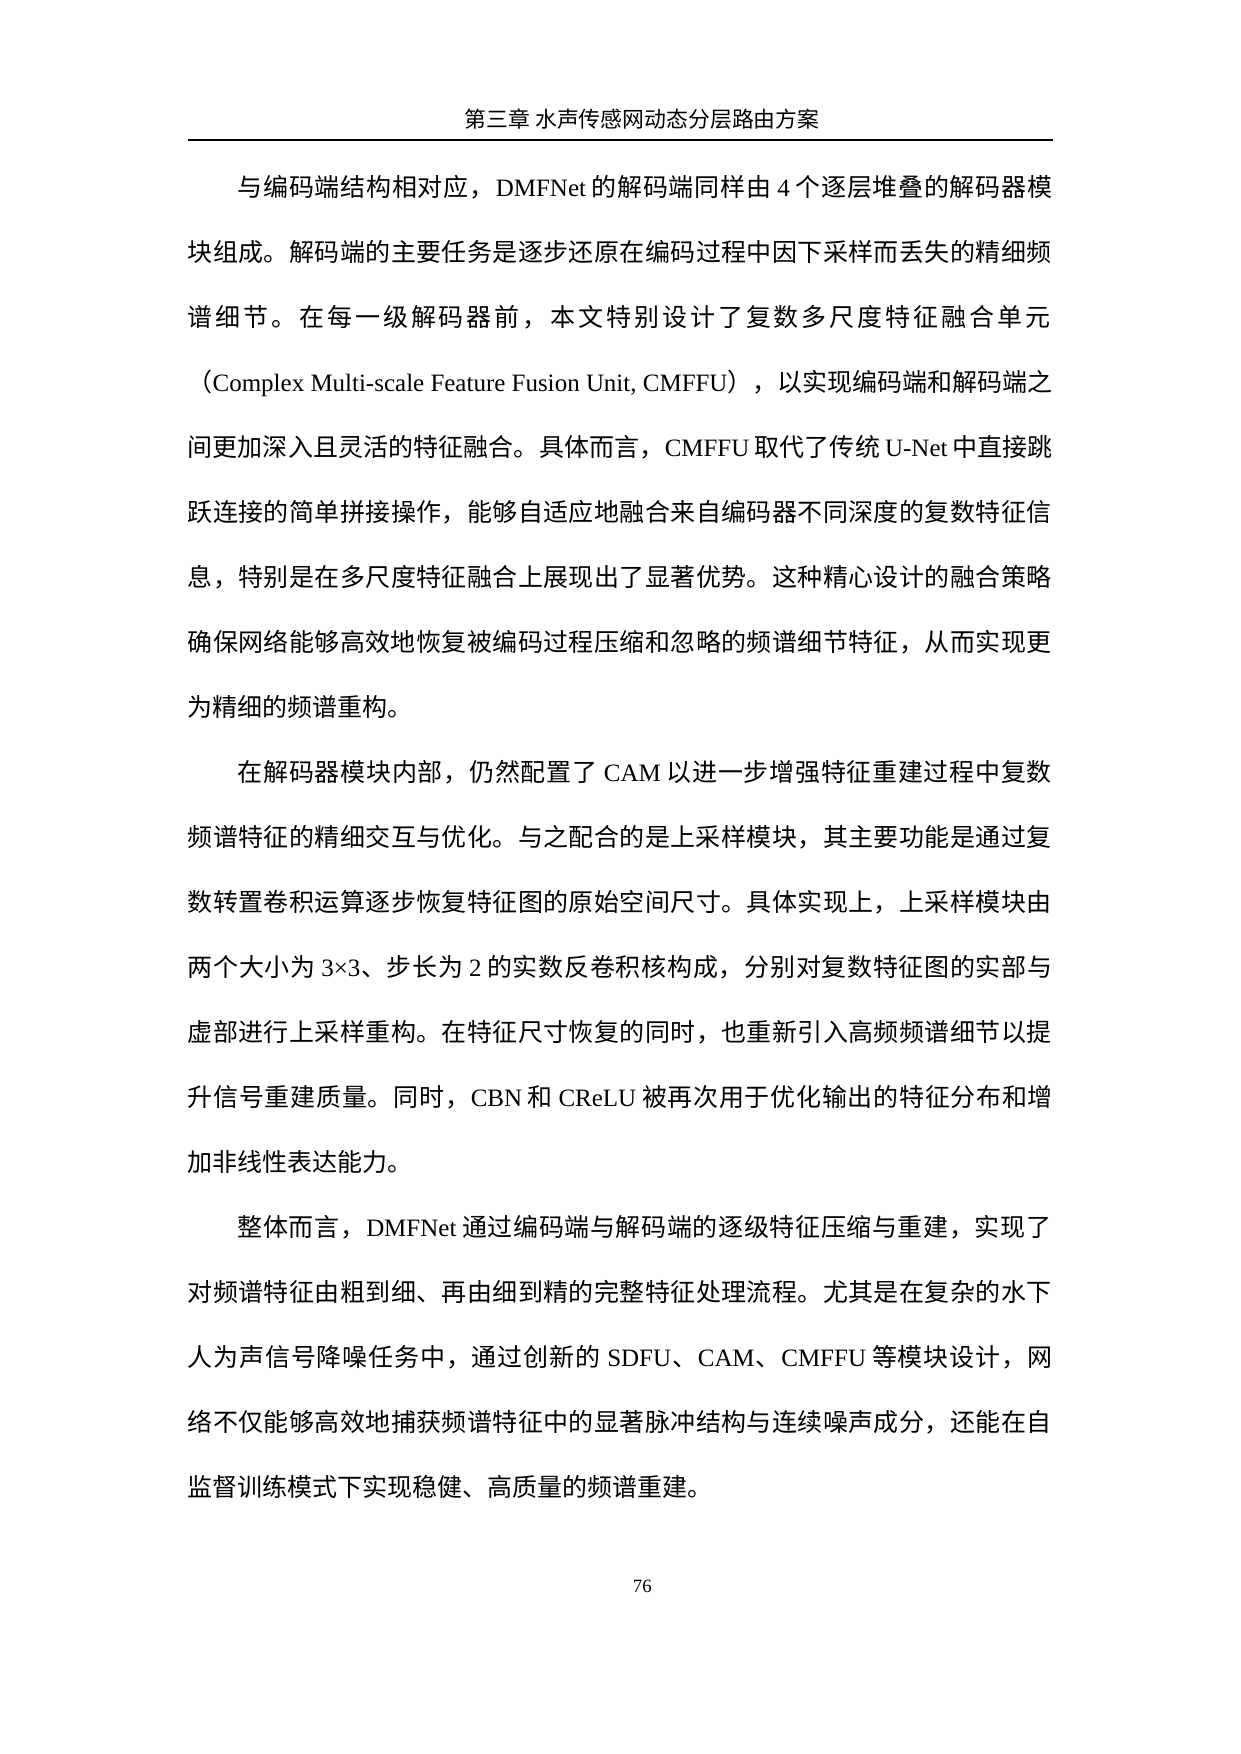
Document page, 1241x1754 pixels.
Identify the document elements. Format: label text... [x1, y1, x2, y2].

text 整体而言，DMFNet通过编码端与解码端的逐级特征压缩与重建，实现了对频谱特征由粗到细、再由细到精的完整特征处理流程。尤其是在复杂的水下人为声信号降噪任务中，通过创新的SDFU、CAM、CMFFU等模块设计，网络不仅能够高效地捕获频谱特征中的显著脉冲结构与连续噪声成分，还能在自监督训练模式下实现稳健、高质量的频谱重建。 [187, 1193, 1053, 1518]
text 与编码端结构相对应，DMFNet的解码端同样由4个逐层堆叠的解码器模块组成。解码端的主要任务是逐步还原在编码过程中因下采样而丢失的精细频谱细节。在每一级解码器前，本文特别设计了复数多尺度特征融合单元（Complex Multi-scale Feature Fusion Unit, CMFFU），以实现编码端和解码端之间更加深入且灵活的特征融合。具体而言，CMFFU取代了传统U-Net中直接跳跃连接的简单拼接操作，能够自适应地融合来自编码器不同深度的复数特征信息，特别是在多尺度特征融合上展现出了显著优势。这种精心设计的融合策略确保网络能够高效地恢复被编码过程压缩和忽略的频谱细节特征，从而实现更为精细的频谱重构。 [187, 153, 1053, 738]
text 在解码器模块内部，仍然配置了CAM以进一步增强特征重建过程中复数频谱特征的精细交互与优化。与之配合的是上采样模块，其主要功能是通过复数转置卷积运算逐步恢复特征图的原始空间尺寸。具体实现上，上采样模块由两个大小为3×3、步长为2的实数反卷积核构成，分别对复数特征图的实部与虚部进行上采样重构。在特征尺寸恢复的同时，也重新引入高频频谱细节以提升信号重建质量。同时，CBN和CReLU被再次用于优化输出的特征分布和增加非线性表达能力。 [187, 738, 1053, 1193]
